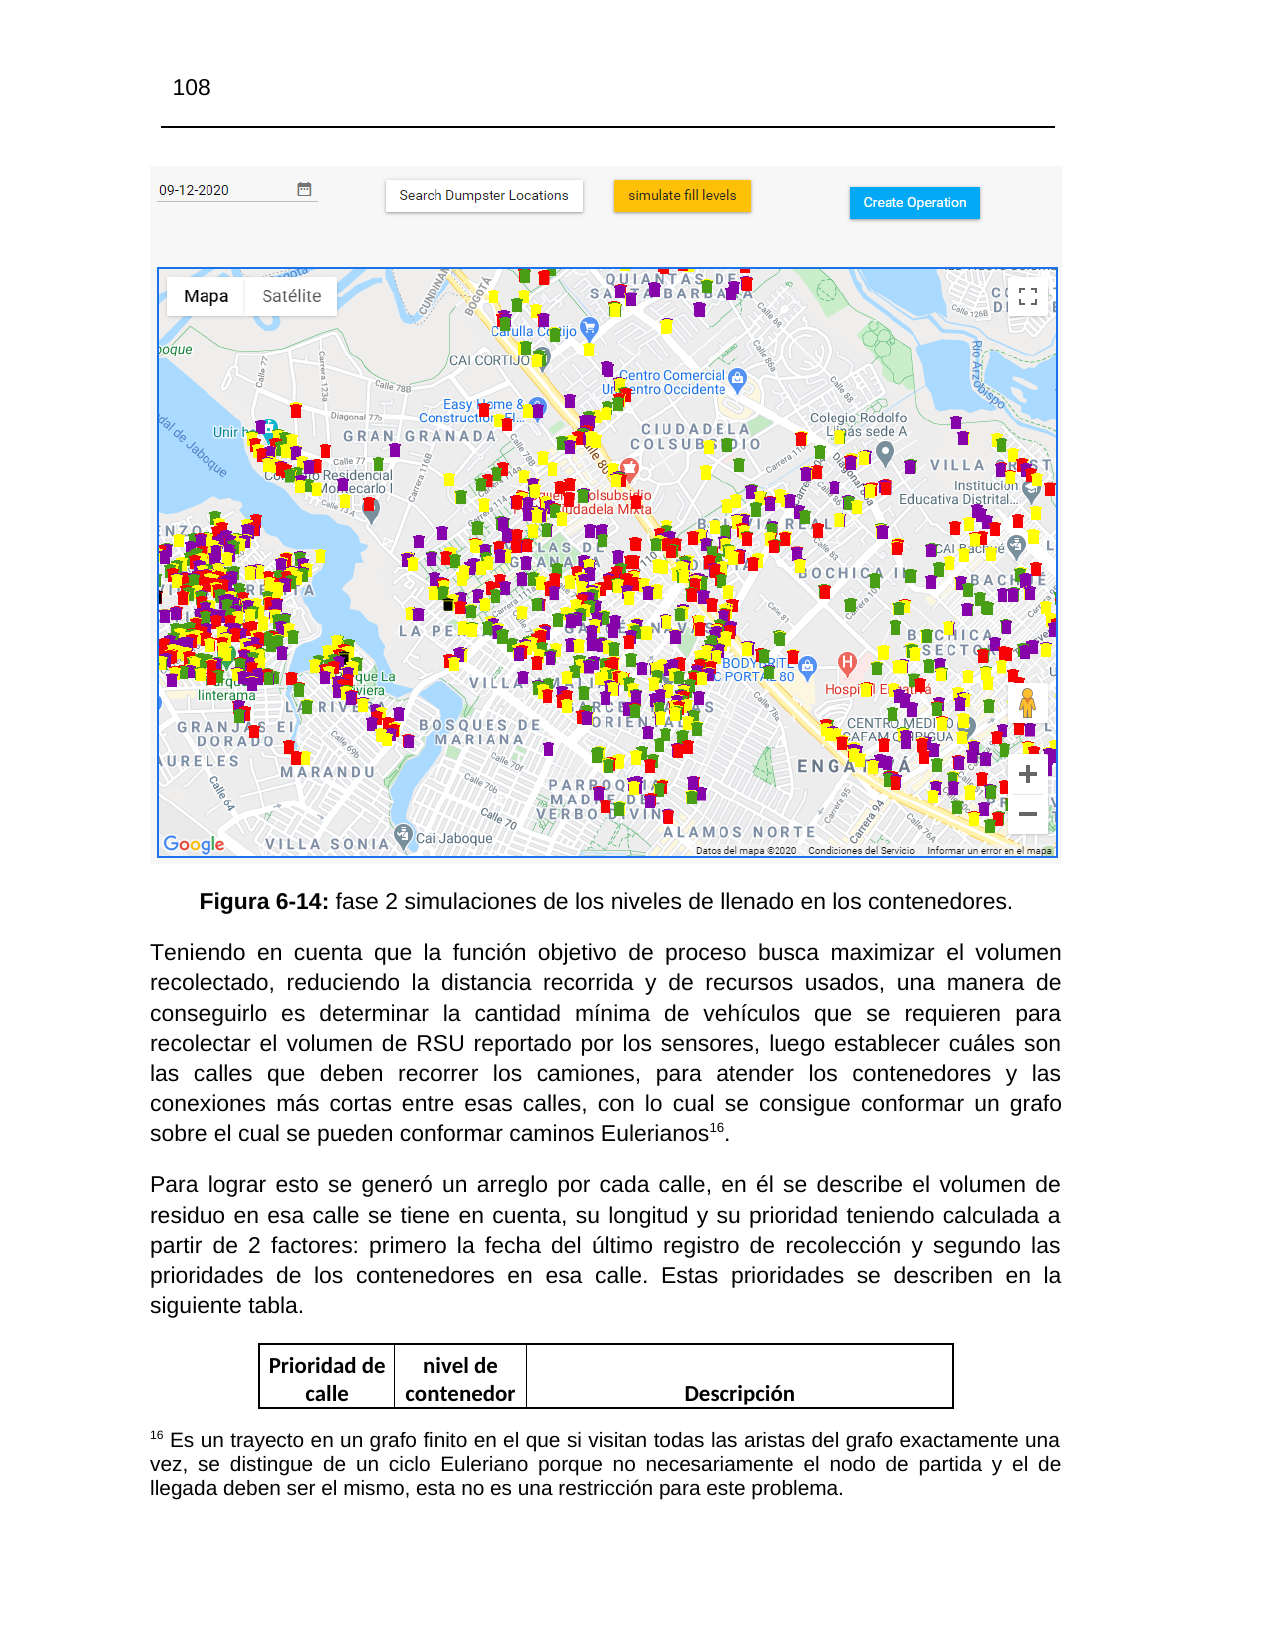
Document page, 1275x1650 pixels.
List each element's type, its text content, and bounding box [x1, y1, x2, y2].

text Para lograr esto se generó un arreglo por cada calle, en él se describe el volumen de residuo en esa calle se tiene en cuenta, su longitud y su prioridad teniendo calculada a partir de 2 factores: primero la fecha del último registro de recolección y segundo las prioridades de los contenedores en esa calle. Estas prioridades se describen en la siguiente tabla. [150, 1171, 1062, 1318]
text Teniendo en cuenta que la función objetivo de proceso busca maximizar el volumen recolectado, reduciendo la distancia recorrida y de recursos usados, una manera de conseguirlo es determinar la cantidad mínima de vehículos que se requieren para recolectar el volumen de RSU reportado por los sensores, luego establecer cuáles son las calles que deben recorrer los camiones, para atender los contenedores y las conexiones más cortas entre esas calles, con lo cual se consigue conformar un grafo sobre el cual se pueden conformar caminos Eulerianos. [150, 939, 1062, 1147]
table_header Prioridad de calle [260, 1345, 394, 1407]
picture [150, 166, 1063, 864]
table_header nivel de contenedor [395, 1345, 526, 1407]
text Figura 6-14: fase 2 simulaciones de los niveles de llenado en los contenedores. [150, 888, 1062, 914]
table_header Descripción [527, 1345, 952, 1407]
